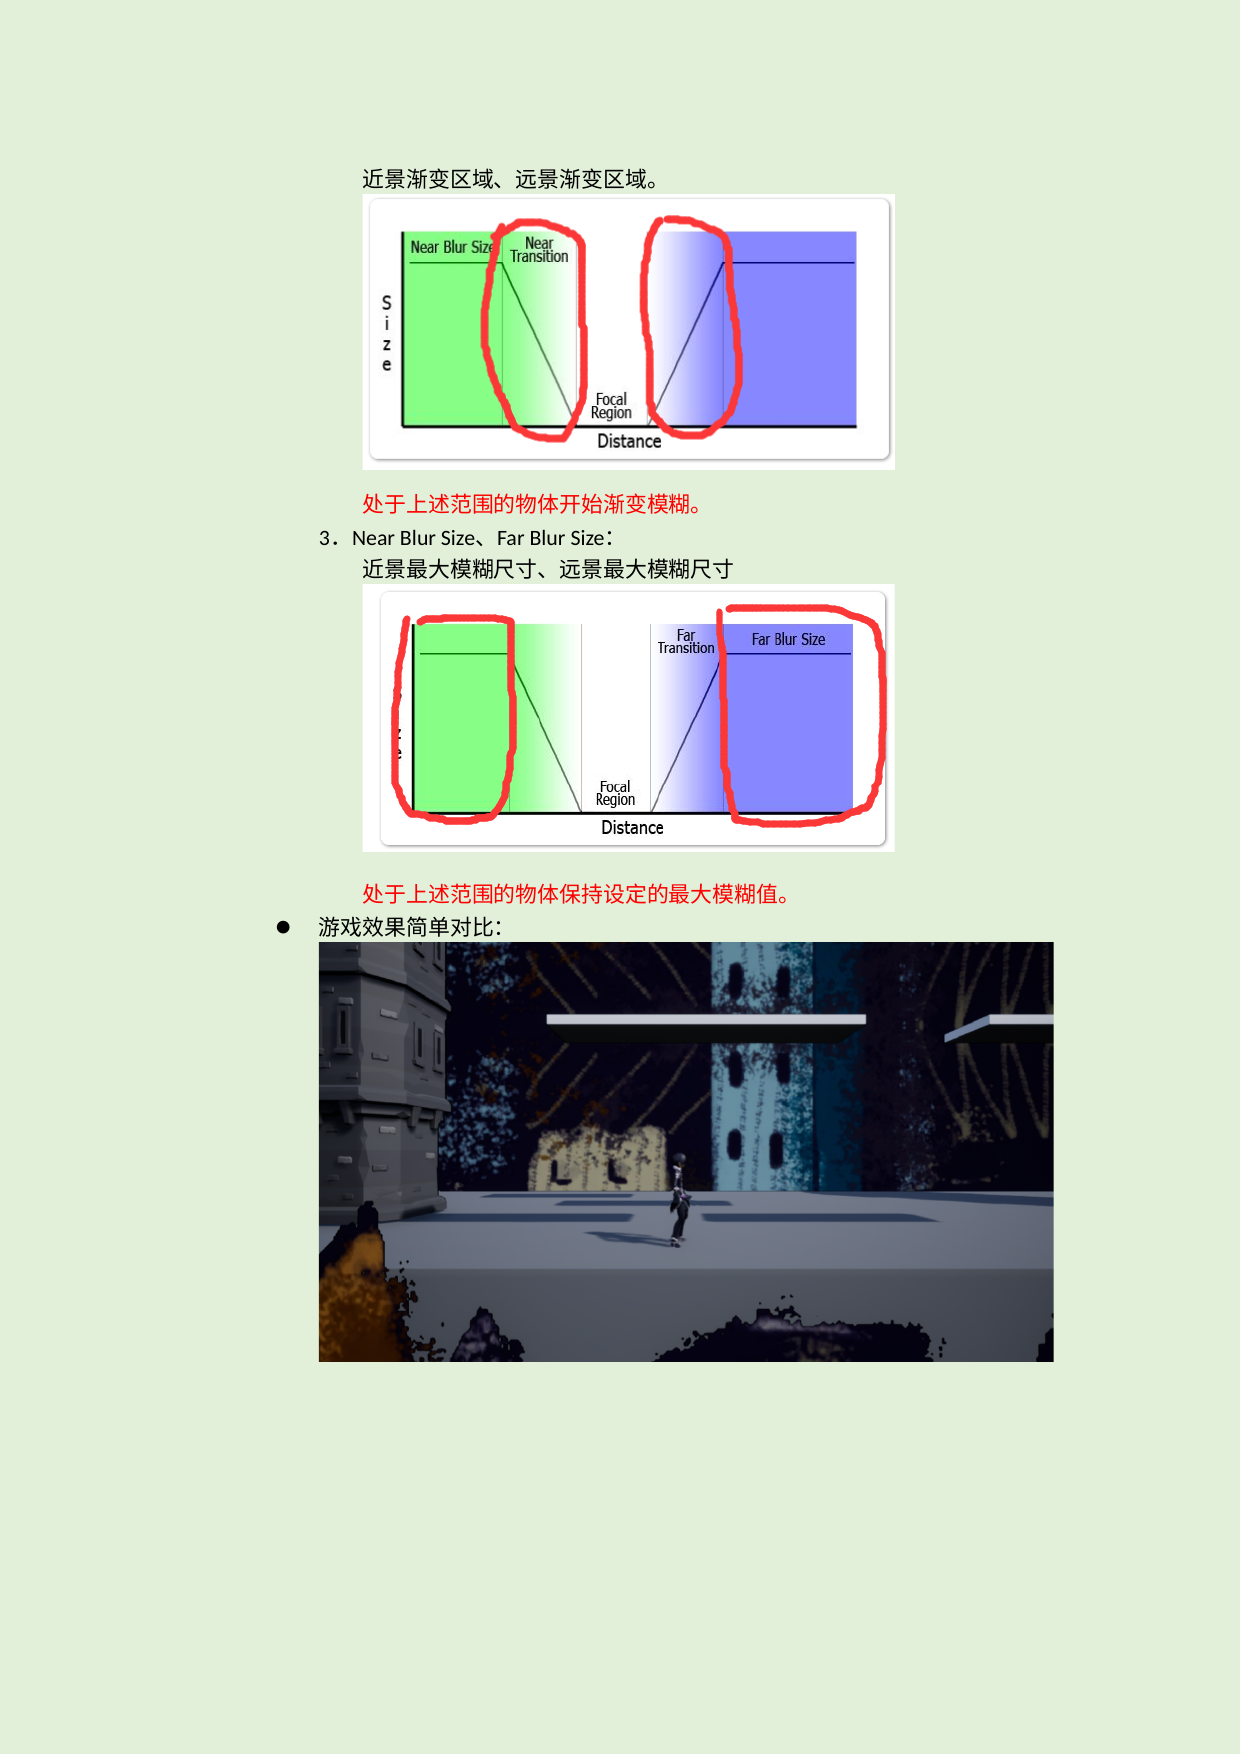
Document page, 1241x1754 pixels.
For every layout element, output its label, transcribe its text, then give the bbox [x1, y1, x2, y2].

text 处于上述范围的物体保持设定的最大模糊值。 [319, 877, 1053, 909]
list 游戏效果简单对比： [275, 909, 1053, 942]
text 处于上述范围的物体开始渐变模糊。 [319, 487, 1053, 519]
text 近景最大模糊尺寸、远景最大模糊尺寸 [319, 552, 1053, 584]
picture [318, 942, 1054, 1362]
picture [362, 194, 895, 470]
picture [362, 584, 895, 852]
list Near Blur Size、Far Blur Size： [187, 519, 1053, 552]
text 近景渐变区域、远景渐变区域。 [319, 162, 1053, 194]
